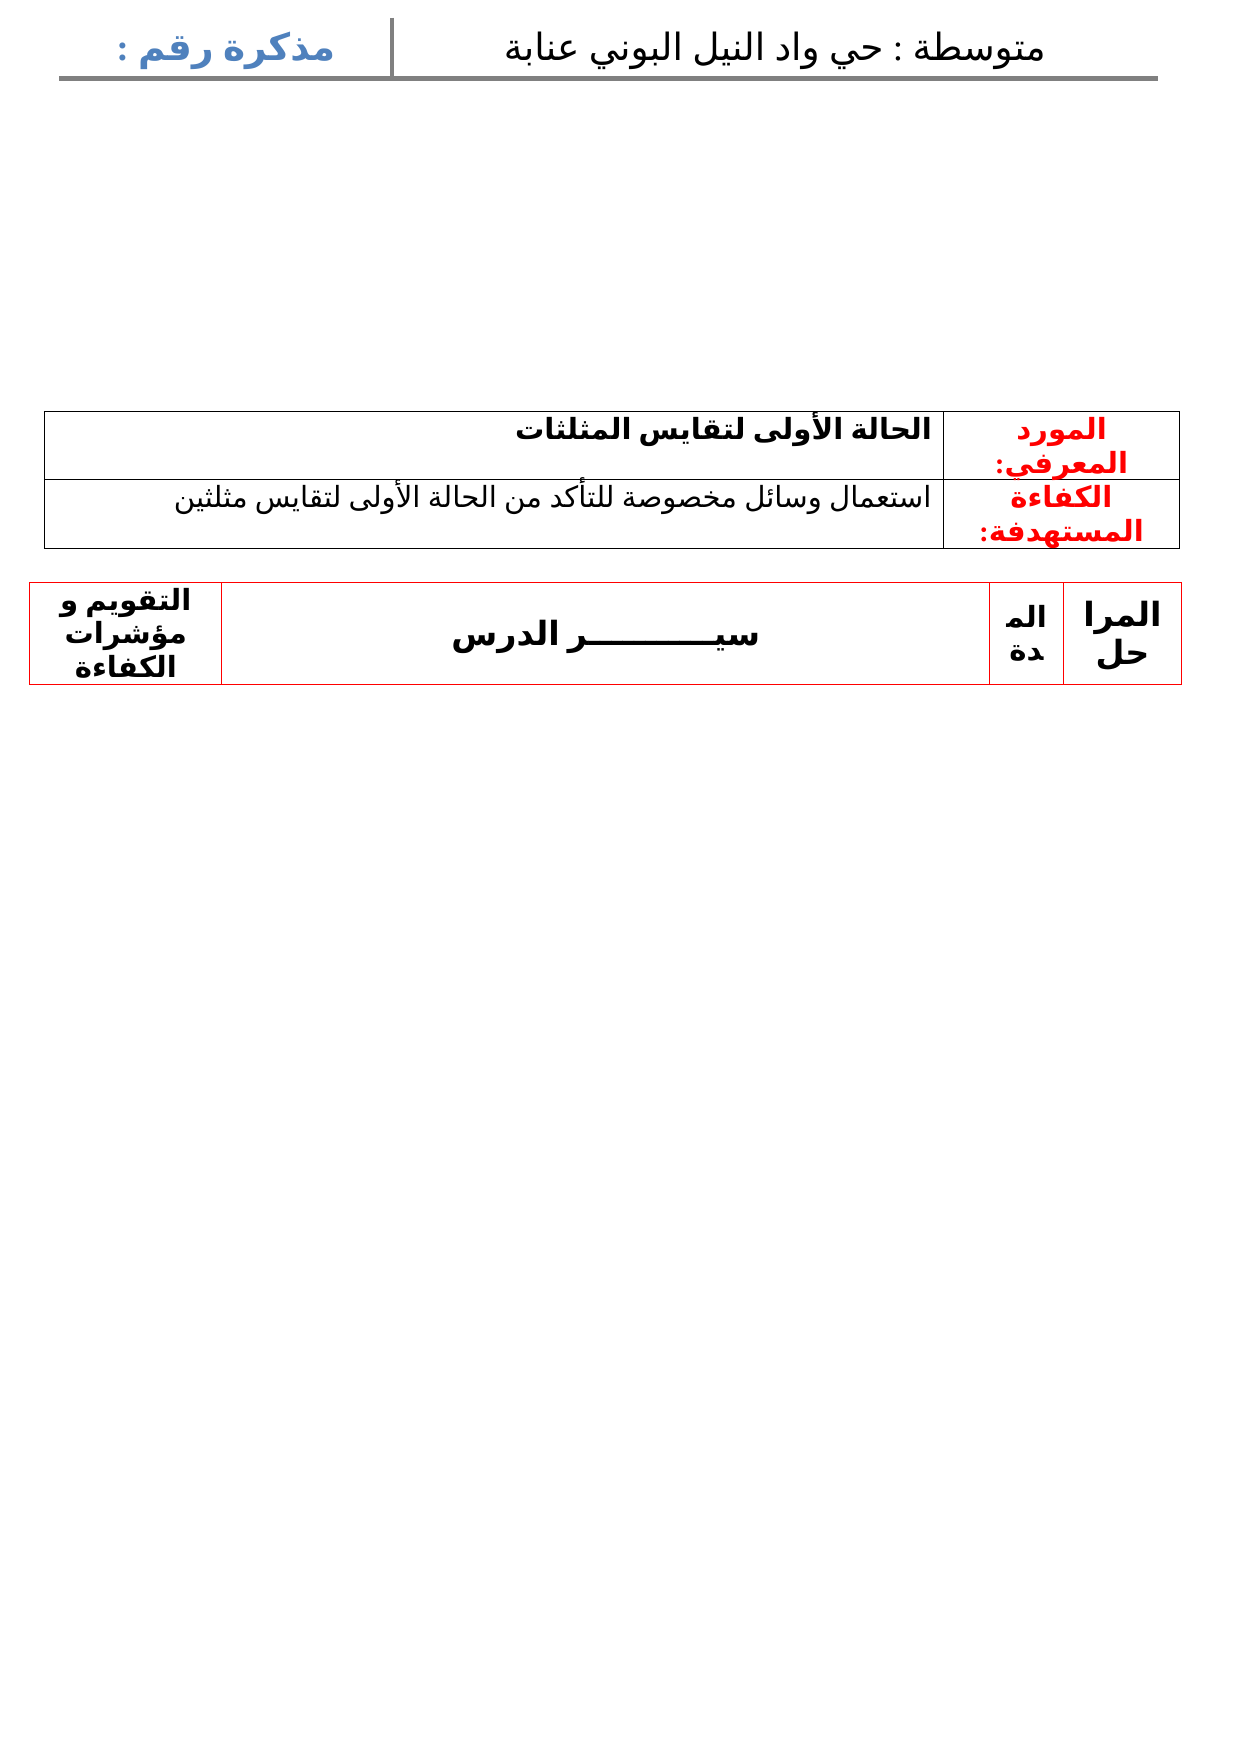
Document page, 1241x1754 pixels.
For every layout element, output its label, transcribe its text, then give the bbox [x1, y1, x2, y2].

table_cell الكفاءة المستهدفة: [944, 480, 1179, 547]
table_cell استعمال وسائل مخصوصة للتأكد من الحالة الأولى لتقايس مثلثين [45, 480, 943, 547]
table_header المدة [990, 583, 1063, 684]
table_header المورد المعرفي: [944, 412, 1179, 479]
table_header سيـــــــــــر الدرس [222, 583, 989, 684]
table_header الحالة الأولى لتقايس المثلثات [45, 412, 943, 479]
table_header المراحل [1064, 583, 1181, 684]
table_header التقويم و مؤشرات الكفاءة [30, 583, 221, 684]
